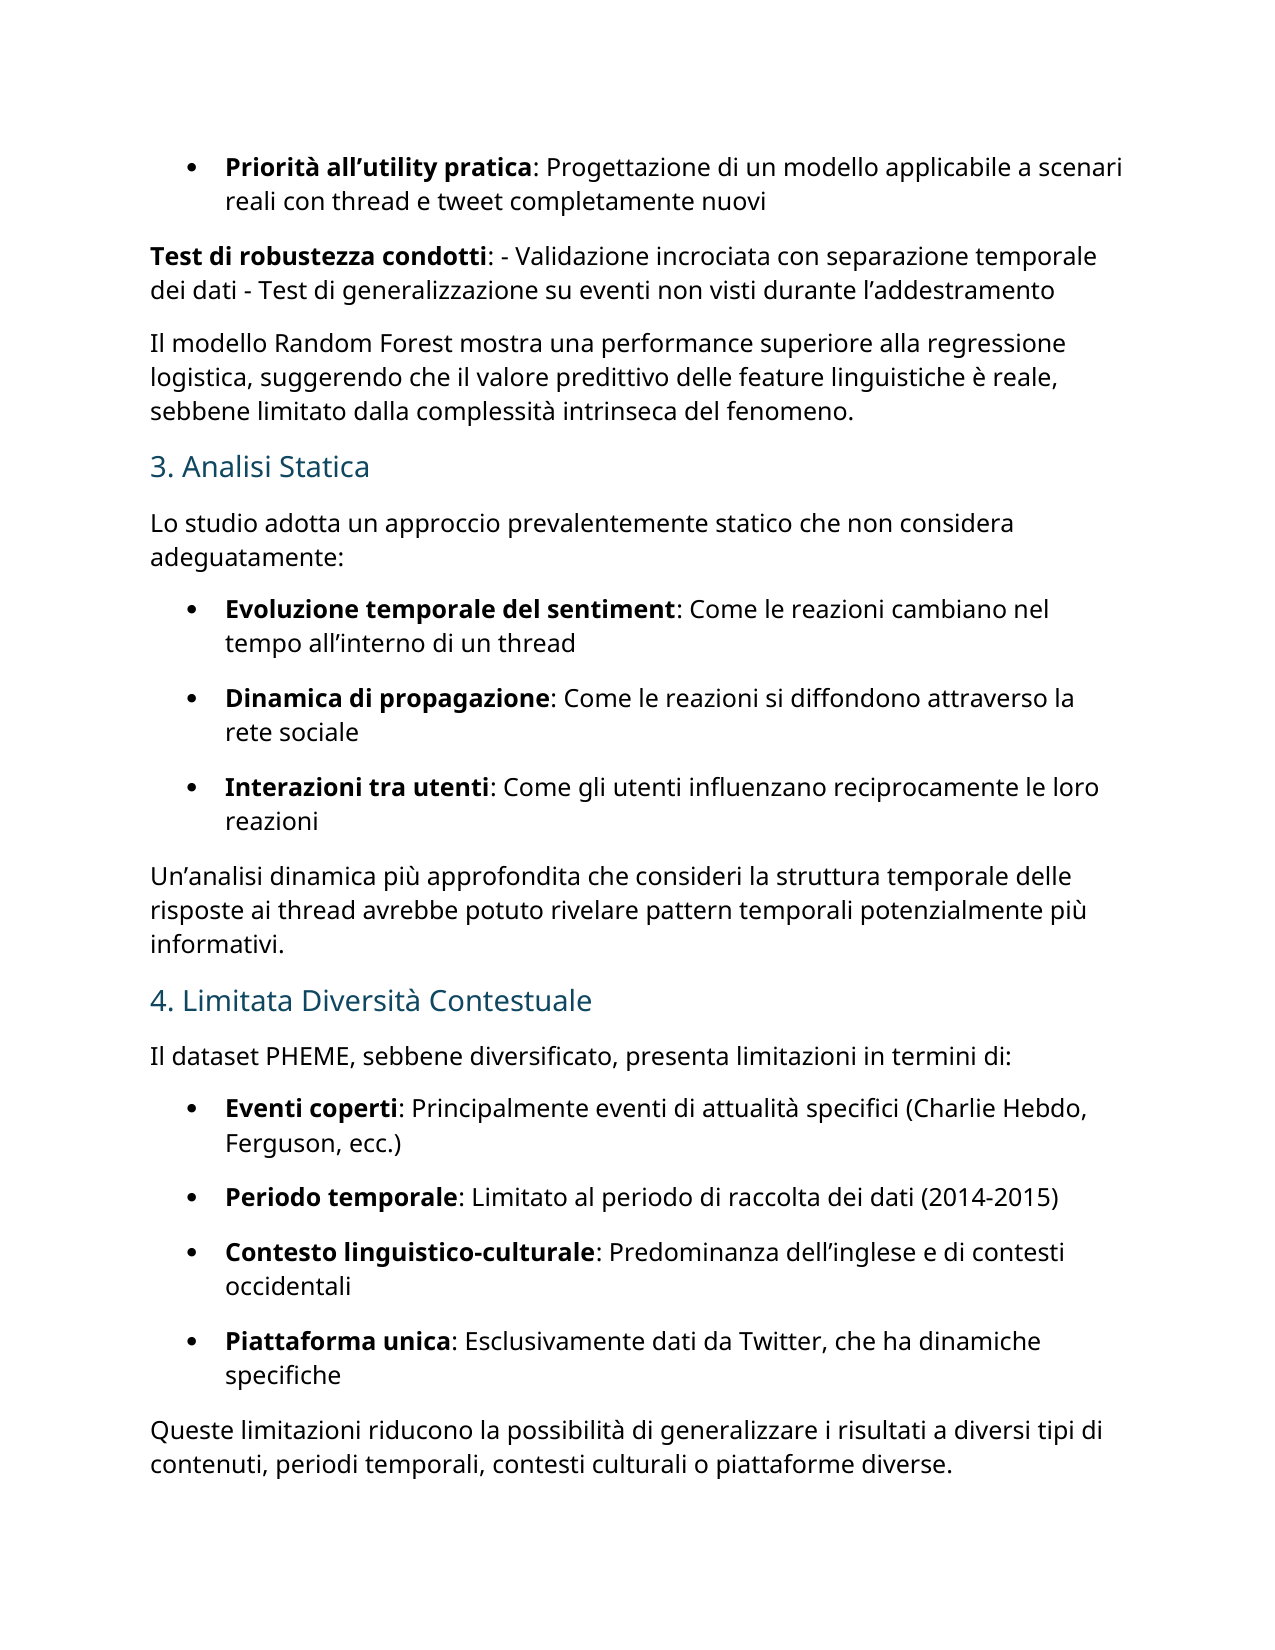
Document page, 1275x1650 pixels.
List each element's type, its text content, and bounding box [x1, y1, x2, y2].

list Priorità all’utility pratica: Progettazione di un modello applicabile a scenari reali con thread e tweet completamente nuovi [187, 150, 1125, 218]
subtitle 4. Limitata Diversità Contestuale [150, 980, 1125, 1019]
list Eventi coperti: Principalmente eventi di attualità specifici (Charlie Hebdo, Ferguson, ecc.) [187, 1091, 1125, 1159]
text Lo studio adotta un approccio prevalentemente statico che non considera adeguatamente: [150, 505, 1125, 573]
text Il dataset PHEME, sebbene diversificato, presenta limitazioni in termini di: [150, 1038, 1125, 1072]
text Un’analisi dinamica più approfondita che consideri la struttura temporale delle risposte ai thread avrebbe potuto rivelare pattern temporali potenzialmente più informativi. [150, 859, 1125, 961]
list Periodo temporale: Limitato al periodo di raccolta dei dati (2014-2015) [187, 1180, 1125, 1214]
list Interazioni tra utenti: Come gli utenti influenzano reciprocamente le loro reazioni [187, 770, 1125, 838]
list Piattaforma unica: Esclusivamente dati da Twitter, che ha dinamiche specifiche [187, 1324, 1125, 1392]
text Queste limitazioni riducono la possibilità di generalizzare i risultati a diversi tipi di contenuti, periodi temporali, contesti culturali o piattaforme diverse. [150, 1413, 1125, 1481]
subtitle 3. Analisi Statica [150, 447, 1125, 486]
text Test di robustezza condotti: - Validazione incrociata con separazione temporale dei dati - Test di generalizzazione su eventi non visti durante l’addestramento [150, 239, 1125, 307]
list Contesto linguistico-culturale: Predominanza dell’inglese e di contesti occidentali [187, 1235, 1125, 1303]
list Dinamica di propagazione: Come le reazioni si diffondono attraverso la rete sociale [187, 681, 1125, 749]
text Il modello Random Forest mostra una performance superiore alla regressione logistica, suggerendo che il valore predittivo delle feature linguistiche è reale, sebbene limitato dalla complessità intrinseca del fenomeno. [150, 326, 1125, 428]
list Evoluzione temporale del sentiment: Come le reazioni cambiano nel tempo all’interno di un thread [187, 592, 1125, 660]
